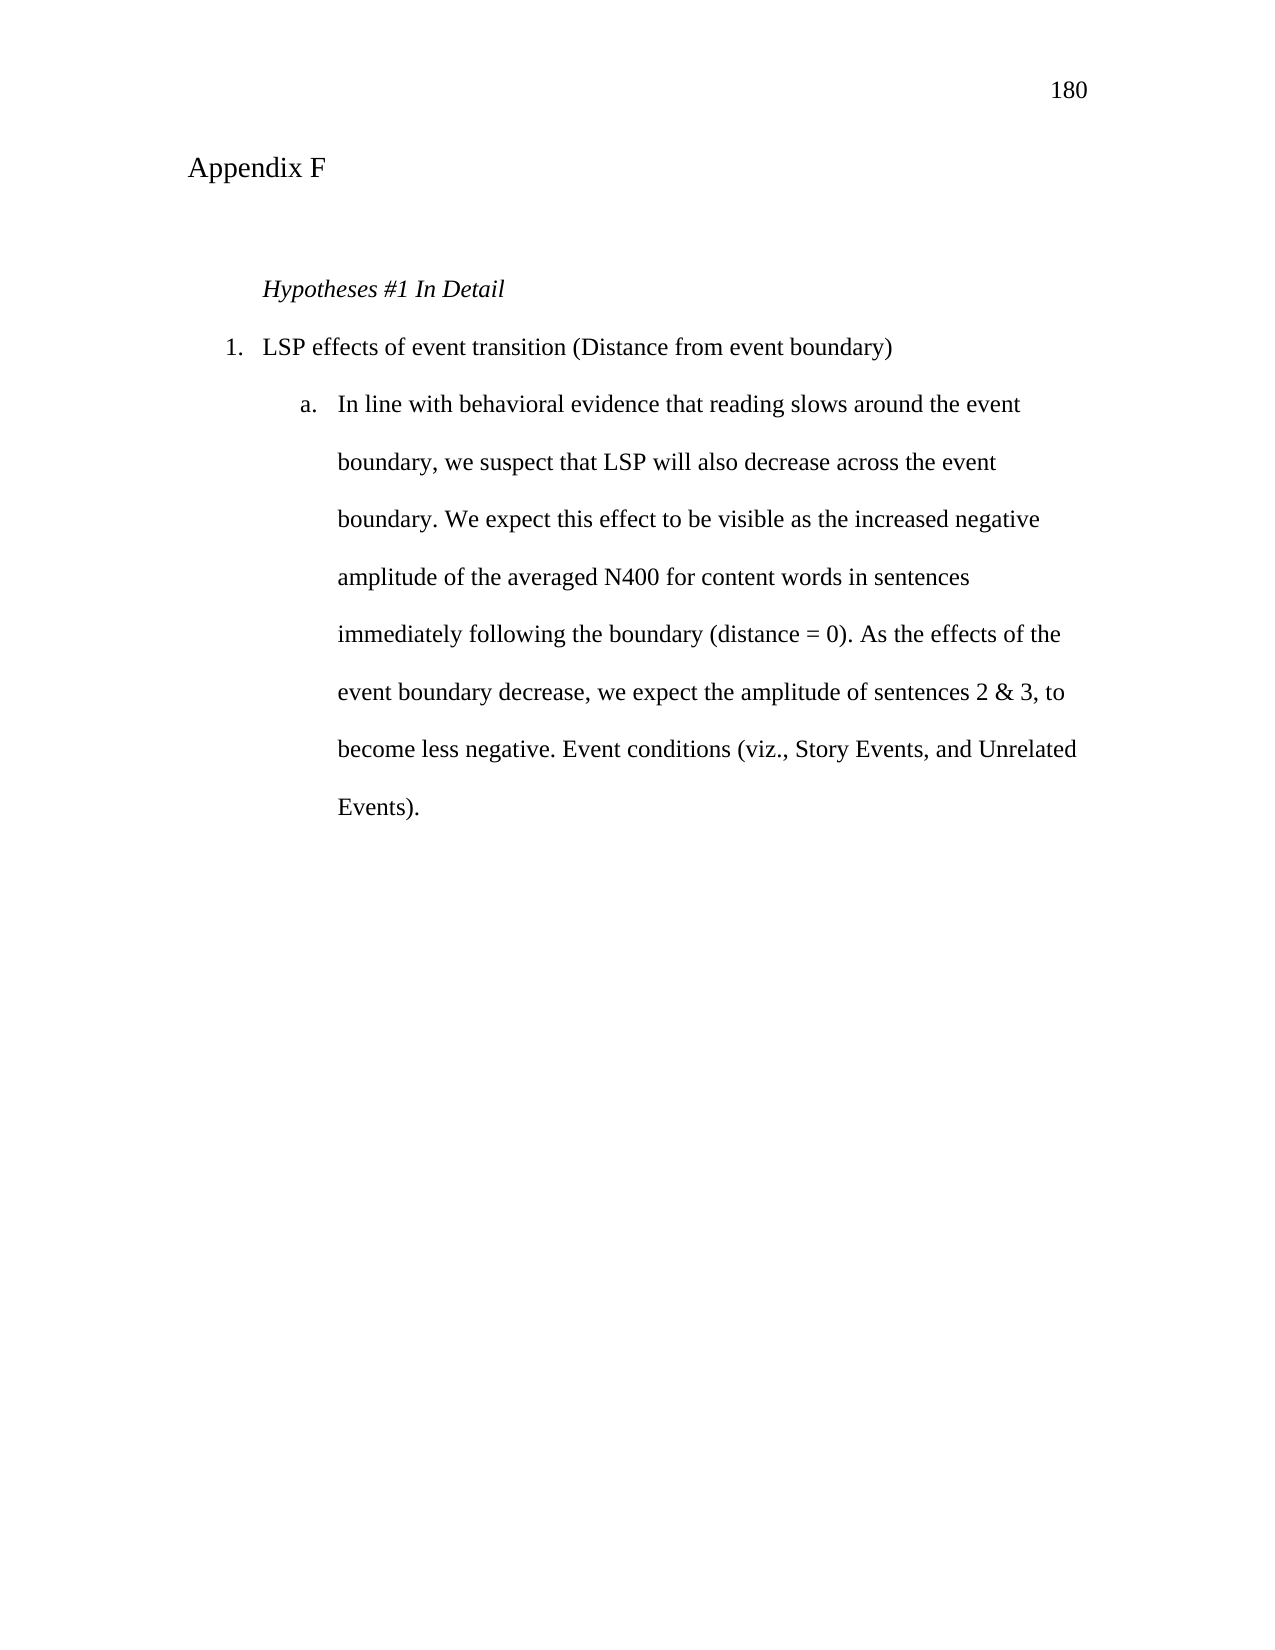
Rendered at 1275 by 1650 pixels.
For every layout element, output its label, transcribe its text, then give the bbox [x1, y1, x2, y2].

text Hypotheses #1 In Detail [187, 274, 1087, 303]
subtitle Appendix F [187, 150, 1087, 183]
list LSP effects of event transition (Distance from event boundary) [225, 332, 1087, 361]
list In line with behavioral evidence that reading slows around the event boundary, we suspect that LSP will also decrease across the event boundary. We expect this effect to be visible as the increased negative amplitude of the averaged N400 for content words in sentences immediately following the boundary (distance = 0). As the effects of the event boundary decrease, we expect the amplitude of sentences 2 & 3, to become less negative. Event conditions (viz., Story Events, and Unrelated Events). [300, 389, 1087, 821]
